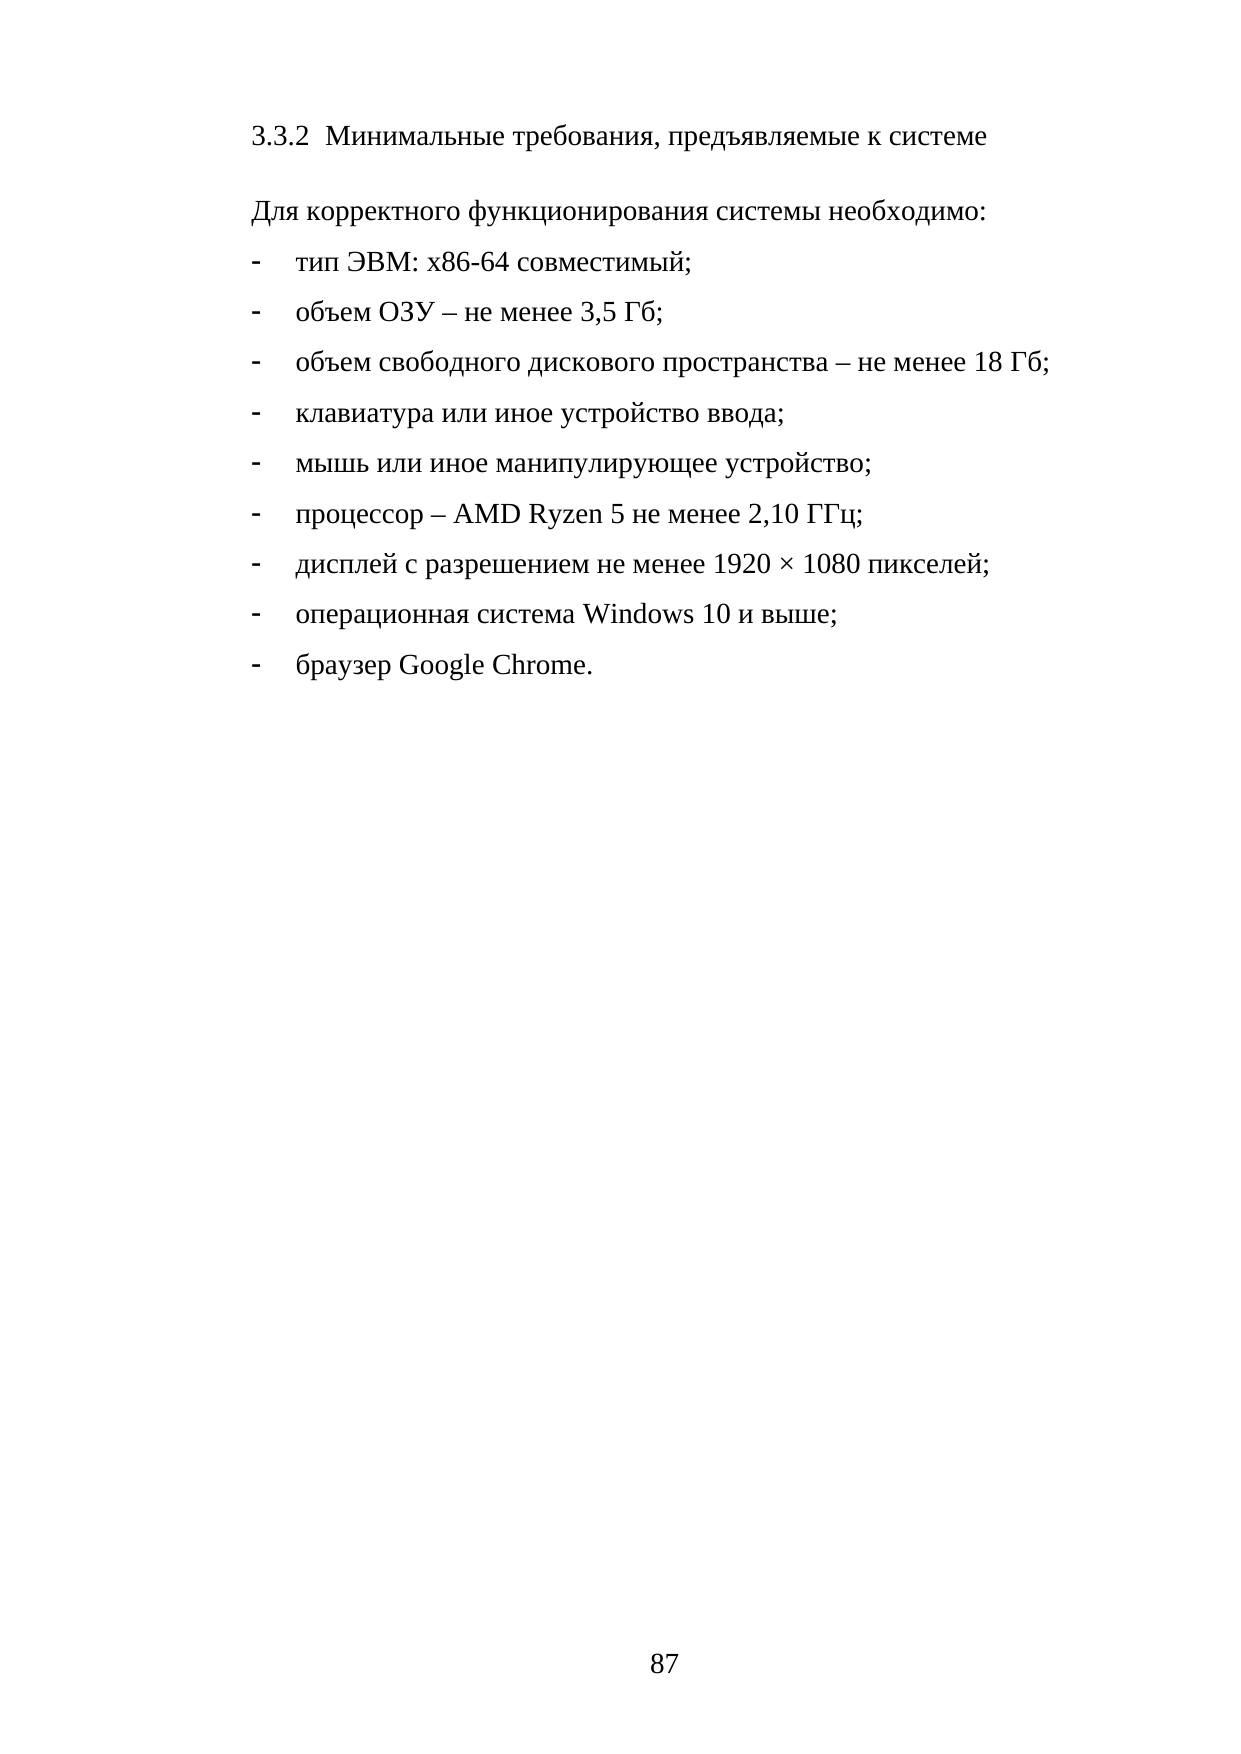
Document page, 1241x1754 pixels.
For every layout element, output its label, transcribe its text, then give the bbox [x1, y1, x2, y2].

list мышь или иное манипулирующее устройство; [177, 445, 1152, 479]
list операционная система Windows 10 и выше; [177, 597, 1152, 630]
list браузер Google Chrome. [177, 647, 1152, 681]
text Для корректного функционирования системы необходимо: [177, 193, 1152, 227]
text Минимальные требования, предъявляемые к системе [251, 118, 1152, 152]
list тип ЭВМ: x86-64 совместимый; [177, 244, 1152, 277]
list клавиатура или иное устройство ввода; [177, 395, 1152, 429]
list объем ОЗУ – не менее 3,5 Гб; [177, 294, 1152, 328]
list процессор – AMD Ryzen 5 не менее 2,10 ГГц; [177, 496, 1152, 529]
list дисплей с разрешением не менее 1920 × 1080 пикселей; [177, 546, 1152, 580]
list объем свободного дискового пространства – не менее 18 Гб; [177, 344, 1152, 378]
